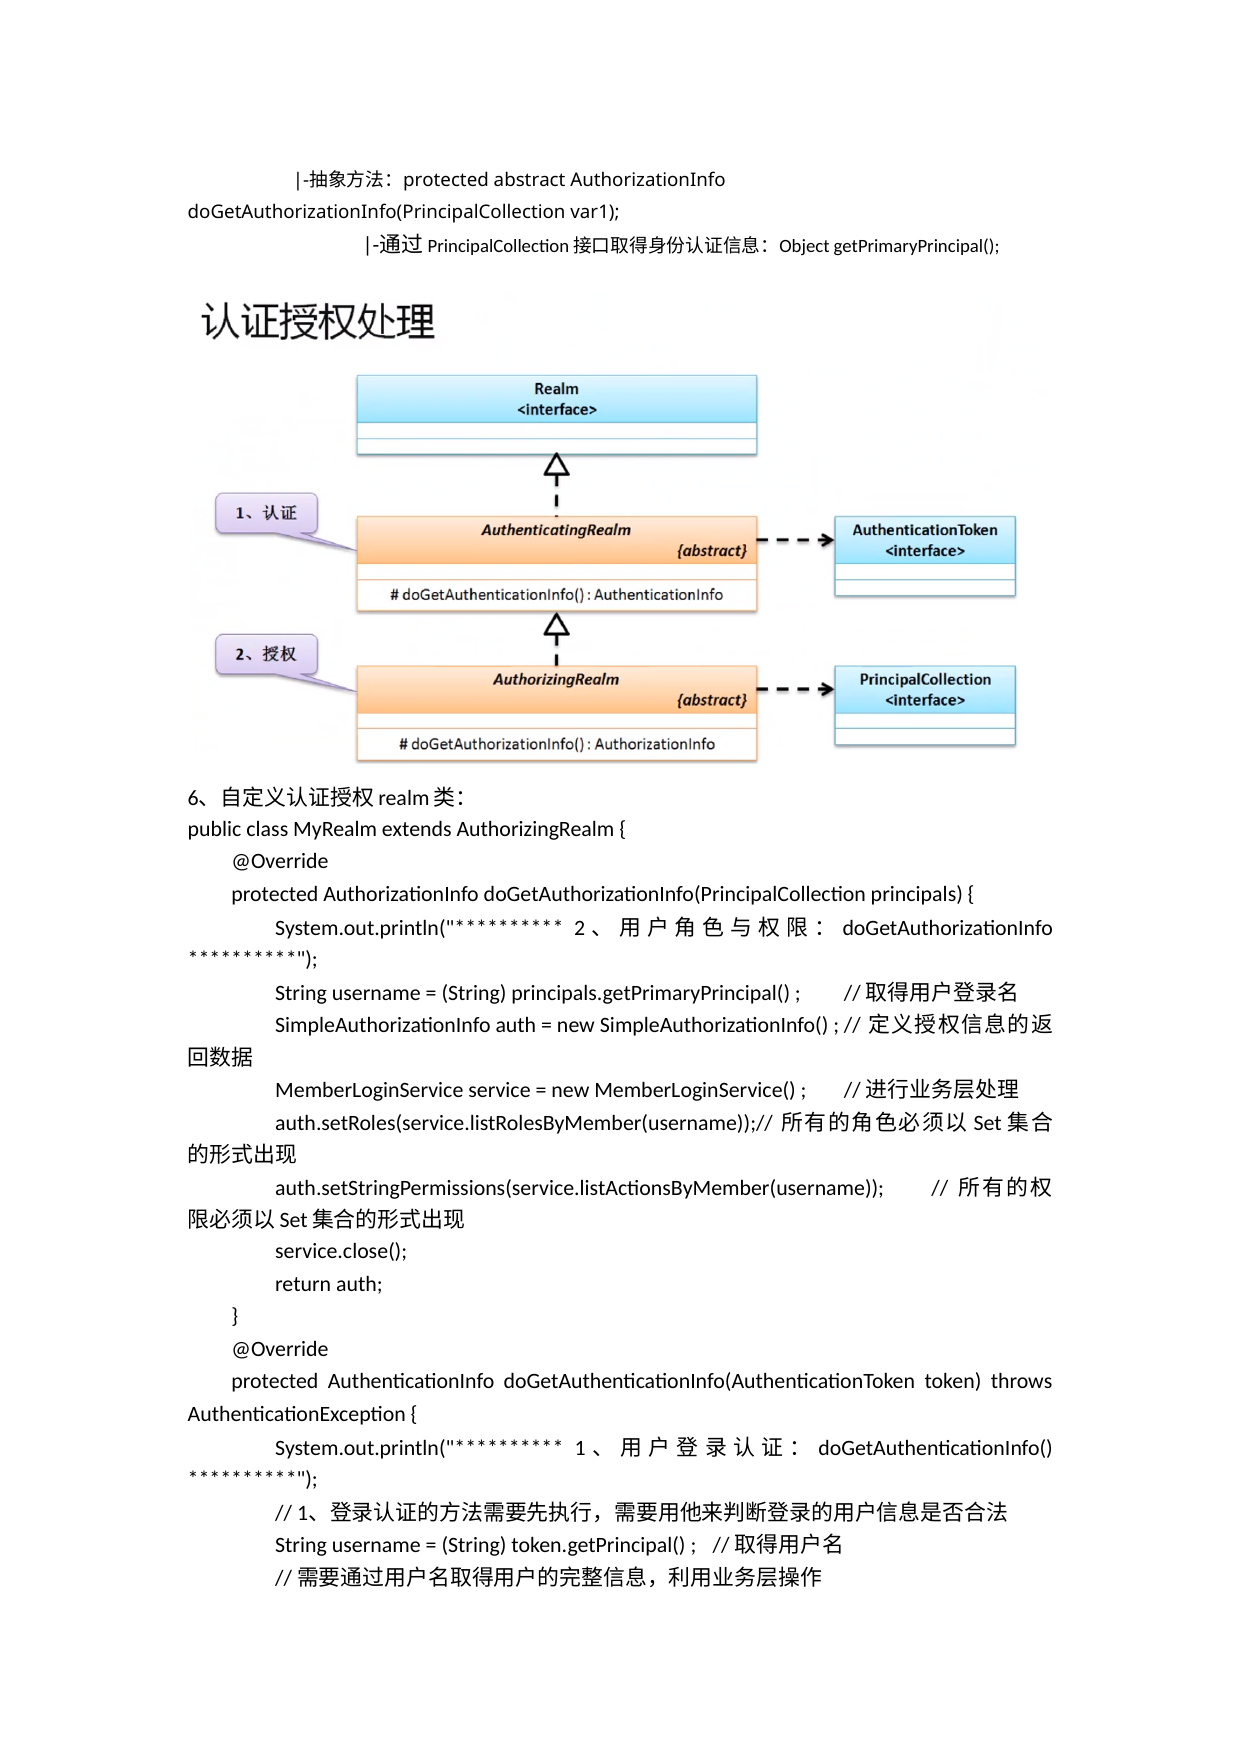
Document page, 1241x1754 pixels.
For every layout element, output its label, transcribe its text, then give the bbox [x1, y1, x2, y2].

list public class MyRealm extends AuthorizingRealm { [187, 812, 1053, 844]
list SimpleAuthorizationInfo auth = new SimpleAuthorizationInfo() ; // 定义授权信息的返回数据 [187, 1007, 1053, 1072]
list System.out.println("********** 2、用户角色与权限：doGetAuthorizationInfo **********"); [187, 909, 1053, 974]
list service.close(); [187, 1234, 1053, 1267]
list |-抽象方法：protected abstract AuthorizationInfo doGetAuthorizationInfo(PrincipalCollection var1); [187, 162, 1053, 227]
list auth.setRoles(service.listRolesByMember(username));// 所有的角色必须以Set集合的形式出现 [187, 1104, 1053, 1169]
list auth.setStringPermissions(service.listActionsByMember(username)); // 所有的权限必须以Set集合的形式出现 [187, 1169, 1053, 1234]
list System.out.println("********** 1、用户登录认证：doGetAuthenticationInfo() **********"); [187, 1429, 1053, 1494]
list // 1、登录认证的方法需要先执行，需要用他来判断登录的用户信息是否合法 [187, 1494, 1053, 1527]
list } [187, 1299, 1053, 1332]
list MemberLoginService service = new MemberLoginService() ; // 进行业务层处理 [187, 1072, 1053, 1104]
list // 需要通过用户名取得用户的完整信息，利用业务层操作 [187, 1559, 1053, 1592]
list protected AuthorizationInfo doGetAuthorizationInfo(PrincipalCollection principals) { [187, 877, 1053, 909]
list 自定义认证授权realm类： [187, 779, 1053, 812]
picture [187, 292, 1052, 764]
list String username = (String) principals.getPrimaryPrincipal() ; // 取得用户登录名 [187, 974, 1053, 1007]
list return auth; [187, 1267, 1053, 1299]
list String username = (String) token.getPrincipal() ; // 取得用户名 [187, 1527, 1053, 1559]
list @Override [187, 844, 1053, 877]
list @Override [187, 1332, 1053, 1364]
list |-通过PrincipalCollection接口取得身份认证信息：Object getPrimaryPrincipal(); [319, 227, 1053, 259]
list protected AuthenticationInfo doGetAuthenticationInfo(AuthenticationToken token) throws AuthenticationException { [187, 1364, 1053, 1429]
